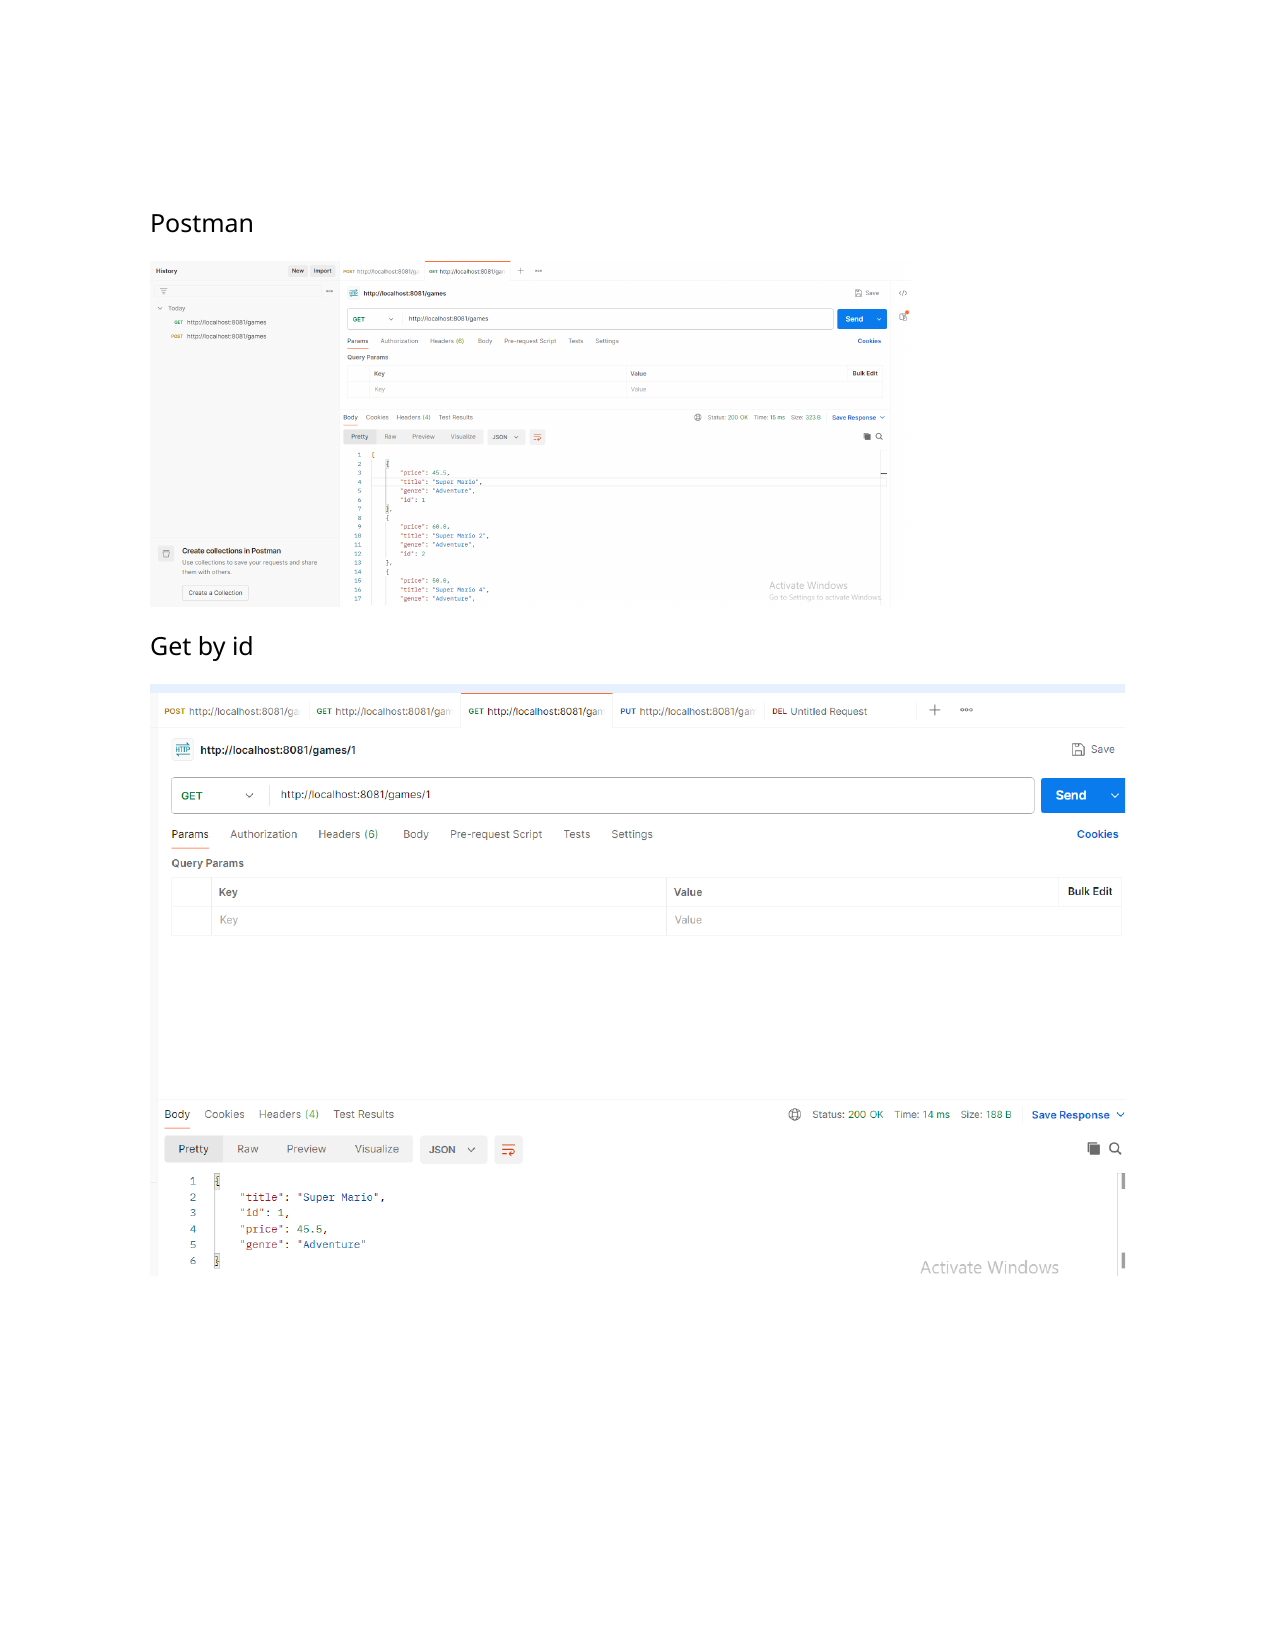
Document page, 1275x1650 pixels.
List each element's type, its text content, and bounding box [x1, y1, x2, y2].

text Postman [150, 206, 1125, 240]
picture [150, 684, 1125, 1276]
text Get by id [150, 628, 1125, 663]
picture [150, 261, 912, 607]
